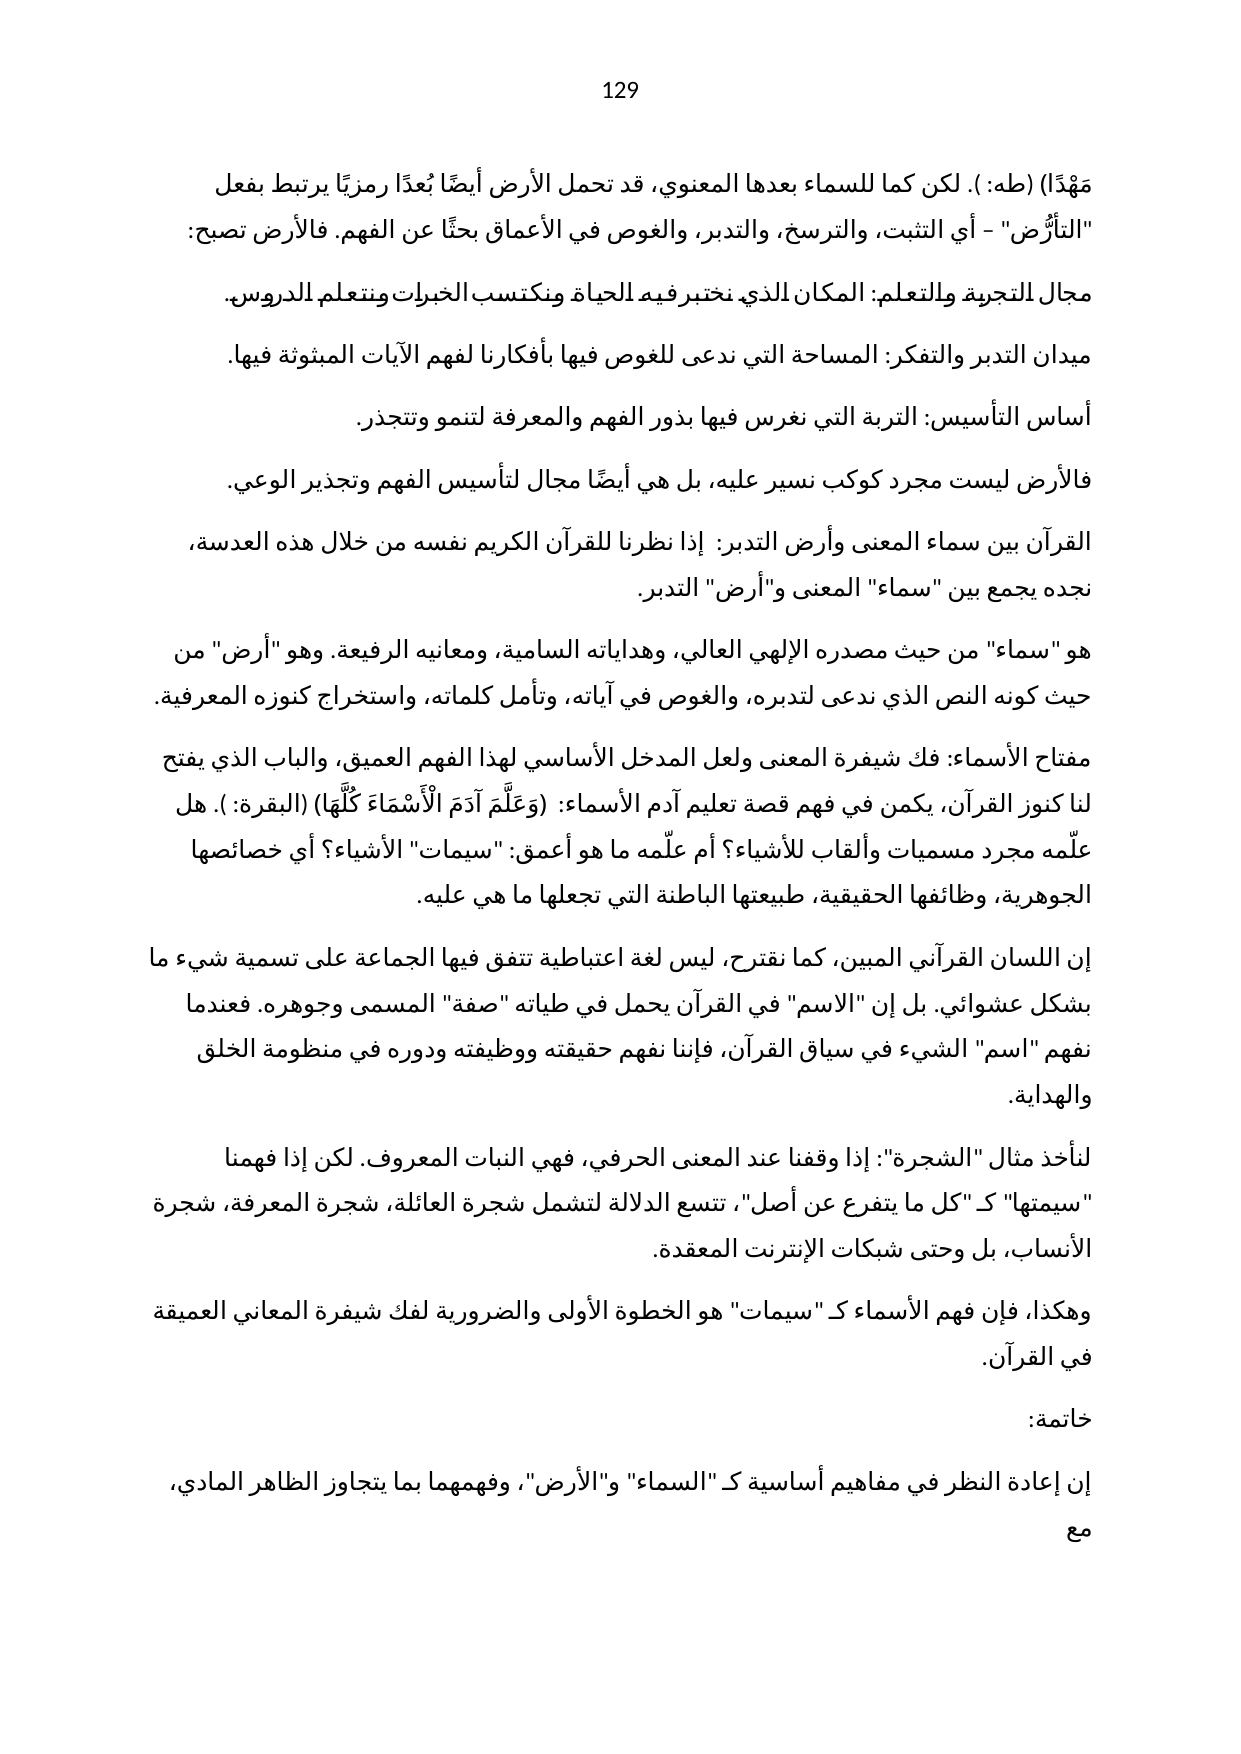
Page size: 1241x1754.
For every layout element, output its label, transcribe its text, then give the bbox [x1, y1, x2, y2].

text مَهْدًا﴾ (طه: ). لكن كما للسماء بعدها المعنوي، قد تحمل الأرض أيضًا بُعدًا رمزيًا يرتبط بفعل "التأرُّض" – أي التثبت، والترسخ، والتدبر، والغوص في الأعماق بحثًا عن الفهم. فالأرض تصبح: [148, 168, 1092, 245]
text ميدان التدبر والتفكر: المساحة التي ندعى للغوص فيها بأفكارنا لفهم الآيات المبثوثة فيها. [148, 339, 1092, 369]
text إن اللسان القرآني المبين، كما نقترح، ليس لغة اعتباطية تتفق فيها الجماعة على تسمية شيء ما بشكل عشوائي. بل إن "الاسم" في القرآن يحمل في طياته "صفة" المسمى وجوهره. فعندما نفهم "اسم" الشيء في سياق القرآن، فإننا نفهم حقيقته ووظيفته ودوره في منظومة الخلق والهداية. [148, 942, 1092, 1110]
text مجال التجربة والتعلم: المكان الذي نختبر فيه الحياة ونكتسب الخبرات ونتعلم الدروس. [148, 277, 1092, 307]
text هو "سماء" من حيث مصدره الإلهي العالي، وهداياته السامية، ومعانيه الرفيعة. وهو "أرض" من حيث كونه النص الذي ندعى لتدبره، والغوص في آياته، وتأمل كلماته، واستخراج كنوزه المعرفية. [148, 634, 1092, 711]
text وهكذا، فإن فهم الأسماء كـ "سيمات" هو الخطوة الأولى والضرورية لفك شيفرة المعاني العميقة في القرآن. [148, 1296, 1092, 1372]
text إن إعادة النظر في مفاهيم أساسية كـ "السماء" و"الأرض"، وفهمهما بما يتجاوز الظاهر المادي، مع [148, 1466, 1092, 1542]
text فالأرض ليست مجرد كوكب نسير عليه، بل هي أيضًا مجال لتأسيس الفهم وتجذير الوعي. [148, 464, 1092, 494]
text أساس التأسيس: التربة التي نغرس فيها بذور الفهم والمعرفة لتنمو وتتجذر. [148, 401, 1092, 432]
text خاتمة: [148, 1404, 1092, 1434]
text لنأخذ مثال "الشجرة": إذا وقفنا عند المعنى الحرفي، فهي النبات المعروف. لكن إذا فهمنا "سيمتها" كـ "كل ما يتفرع عن أصل"، تتسع الدلالة لتشمل شجرة العائلة، شجرة المعرفة، شجرة الأنساب، بل وحتى شبكات الإنترنت المعقدة. [148, 1142, 1092, 1264]
text القرآن بين سماء المعنى وأرض التدبر: إذا نظرنا للقرآن الكريم نفسه من خلال هذه العدسة، نجده يجمع بين "سماء" المعنى و"أرض" التدبر. [148, 526, 1092, 602]
text مفتاح الأسماء: فك شيفرة المعنى ولعل المدخل الأساسي لهذا الفهم العميق، والباب الذي يفتح لنا كنوز القرآن، يكمن في فهم قصة تعليم آدم الأسماء: ﴿وَعَلَّمَ آدَمَ الْأَسْمَاءَ كُلَّهَا﴾ (البقرة: ). هل علّمه مجرد مسميات وألقاب للأشياء؟ أم علّمه ما هو أعمق: "سيمات" الأشياء؟ أي خصائصها الجوهرية، وظائفها الحقيقية، طبيعتها الباطنة التي تجعلها ما هي عليه. [148, 742, 1092, 910]
